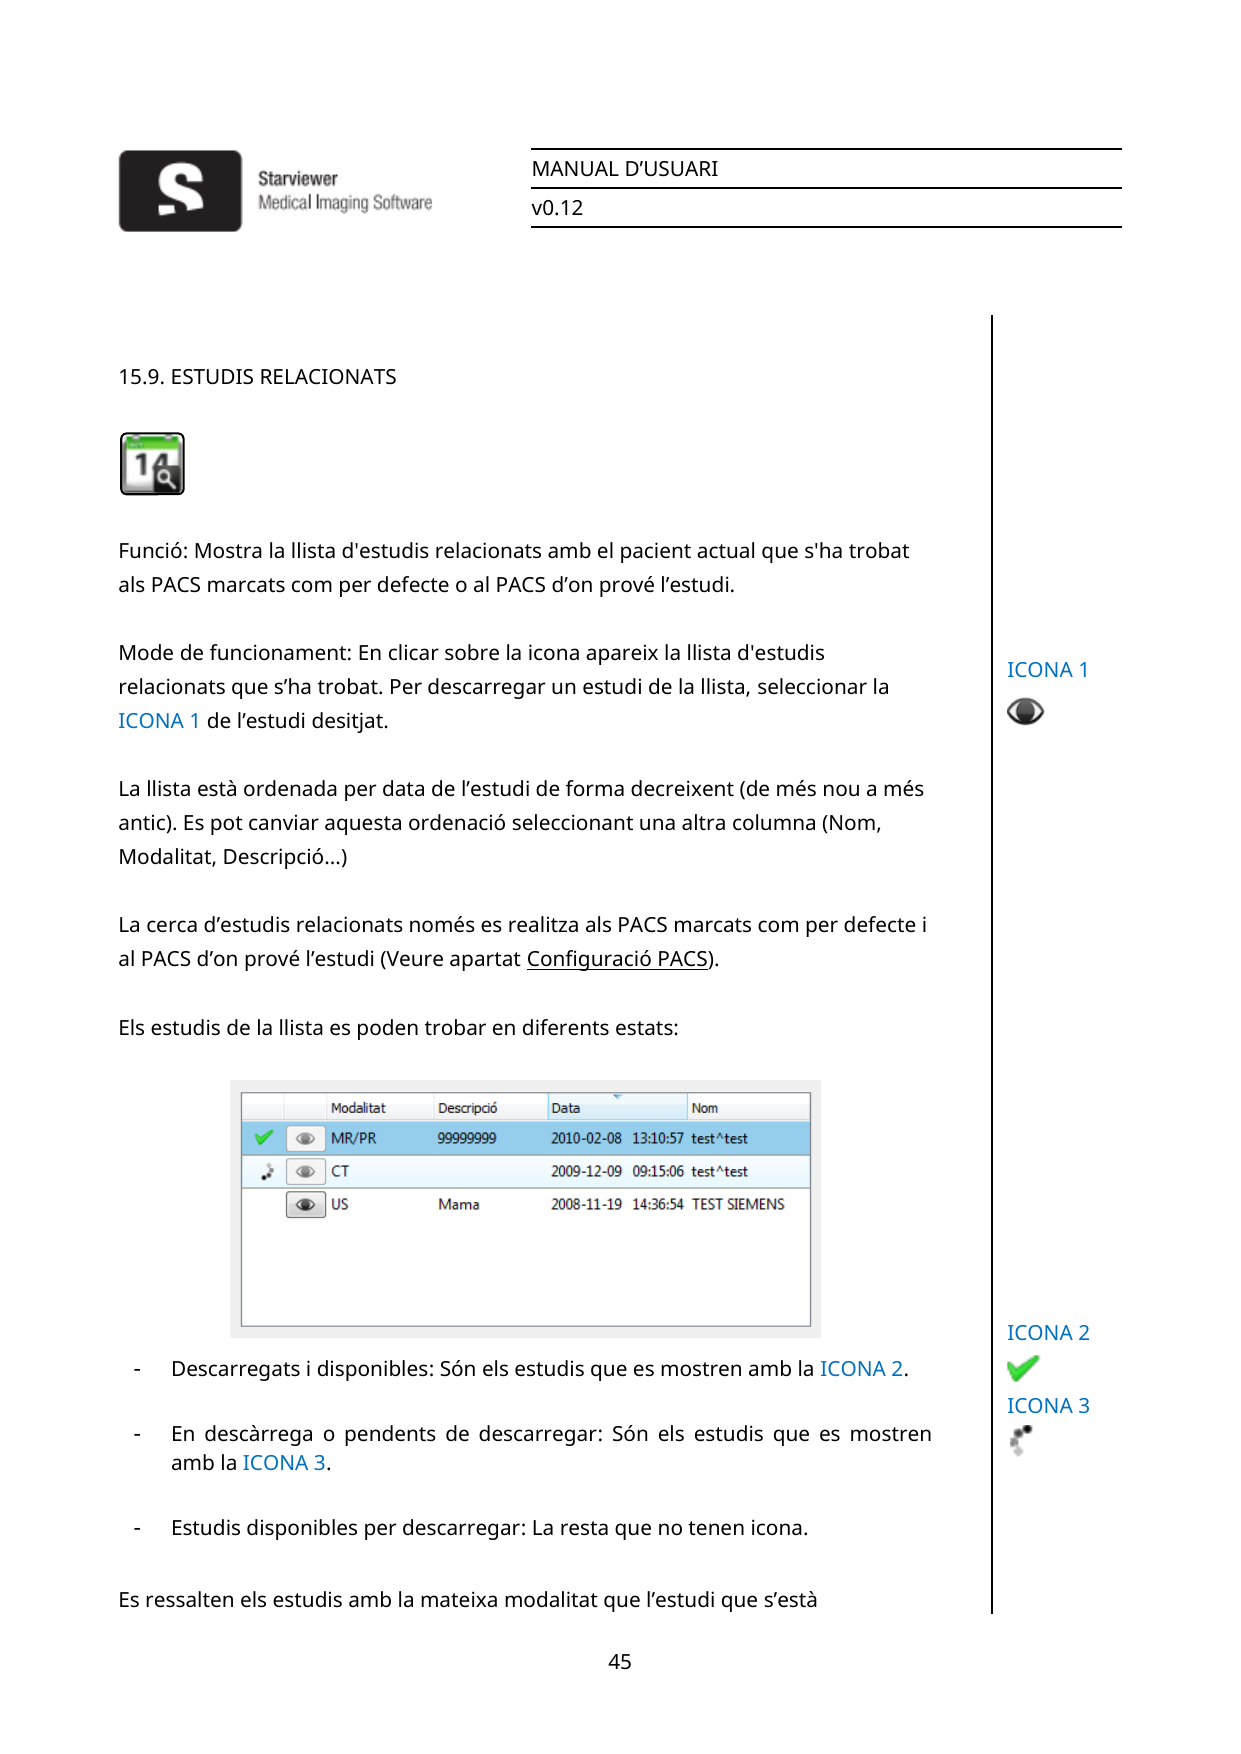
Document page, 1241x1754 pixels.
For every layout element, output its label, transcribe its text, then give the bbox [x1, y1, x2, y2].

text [118, 1585, 991, 1614]
text Mode de funcionament: En clicar sobre la icona apareix la llista d'estudis relacionats que s’ha trobat. Per descarregar un estudi de la llista, seleccionar la ICONA 1 de l’estudi desitjat. [118, 638, 991, 734]
list Descarregats i disponibles: Són els estudis que es mostren amb la ICONA 2. [133, 1352, 991, 1383]
table_header ICONA 1 ICONA 2 ICONA 3 [993, 315, 1122, 1614]
picture [1007, 689, 1045, 734]
text Els estudis de la llista es poden trobar en diferents estats: [118, 1013, 991, 1041]
text Funció: Mostra la llista d'estudis relacionats amb el pacient actual que s'ha trobat als PACS marcats com per defecte o al PACS d’on prové l’estudi. [118, 536, 991, 598]
text La cerca d’estudis relacionats només es realitza als PACS marcats com per defecte i al PACS d’on prové l’estudi (Veure apartat Configuració PACS). [118, 910, 991, 973]
picture [123, 435, 182, 493]
subtitle Estudis relacionats [118, 362, 991, 391]
picture [230, 1080, 821, 1338]
picture [1010, 1425, 1046, 1461]
list Estudis disponibles per descarregar: La resta que no tenen icona. [133, 1511, 991, 1542]
text La llista està ordenada per data de l’estudi de forma decreixent (de més nou a més antic). Es pot canviar aquesta ordenació seleccionant una altra columna (Nom, Modalitat, Descripció...) [118, 774, 991, 871]
list En descàrrega o pendents de descarregar: Són els estudis que es mostren amb la ICONA 3. [133, 1417, 991, 1477]
picture [1007, 1352, 1041, 1386]
